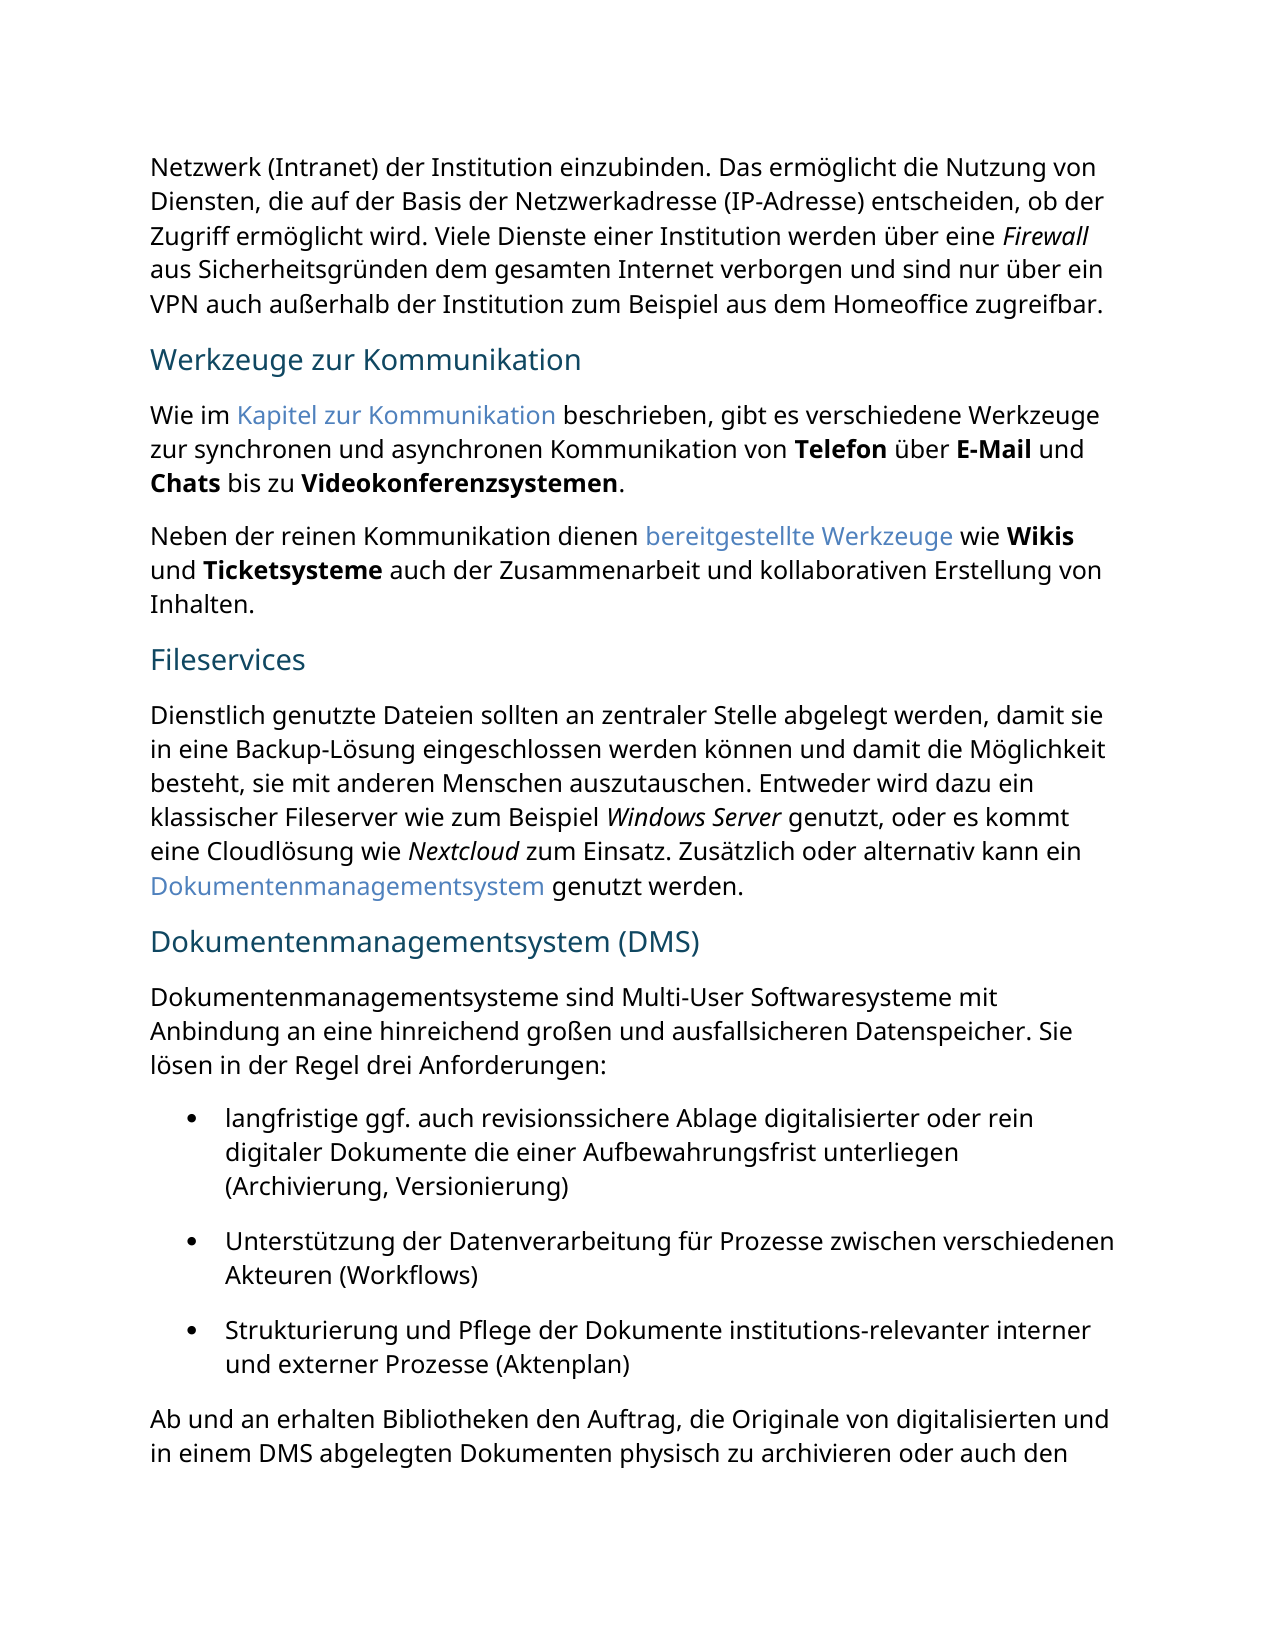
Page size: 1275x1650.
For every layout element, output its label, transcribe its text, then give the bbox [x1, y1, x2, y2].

list Strukturierung und Pflege der Dokumente institutions-relevanter interner und externer Prozesse (Aktenplan) [187, 1312, 1125, 1380]
text Dokumentenmanagementsysteme sind Multi-User Softwaresysteme mit Anbindung an eine hinreichend großen und ausfallsicheren Datenspeicher. Sie lösen in der Regel drei Anforderungen: [150, 979, 1125, 1082]
subtitle Dokumentenmanagementsystem (DMS) [150, 921, 1125, 961]
text Neben der reinen Kommunikation dienen bereitgestellte Werkzeuge wie Wikis und Ticketsysteme auch der Zusammenarbeit und kollaborativen Erstellung von Inhalten. [150, 518, 1125, 621]
text Wie im Kapitel zur Kommunikation beschrieben, gibt es verschiedene Werkzeuge zur synchronen und asynchronen Kommunikation von Telefon über E-Mail und Chats bis zu Videokonferenzsystemen. [150, 397, 1125, 500]
subtitle Werkzeuge zur Kommunikation [150, 339, 1125, 379]
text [150, 1401, 1125, 1469]
text Dienstlich genutzte Dateien sollten an zentraler Stelle abgelegt werden, damit sie in eine Backup-Lösung eingeschlossen werden können und damit die Möglichkeit besteht, sie mit anderen Menschen auszutauschen. Entweder wird dazu ein klassischer Fileserver wie zum Beispiel Windows Server genutzt, oder es kommt eine Cloudlösung wie Nextcloud zum Einsatz. Zusätzlich oder alternativ kann ein Dokumentenmanagementsystem genutzt werden. [150, 698, 1125, 902]
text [150, 150, 1125, 320]
list langfristige ggf. auch revisionssichere Ablage digitalisierter oder rein digitaler Dokumente die einer Aufbewahrungsfrist unterliegen (Archivierung, Versionierung) [187, 1100, 1125, 1202]
subtitle Fileservices [150, 639, 1125, 679]
list Unterstützung der Datenverarbeitung für Prozesse zwischen verschiedenen Akteuren (Workflows) [187, 1223, 1125, 1291]
